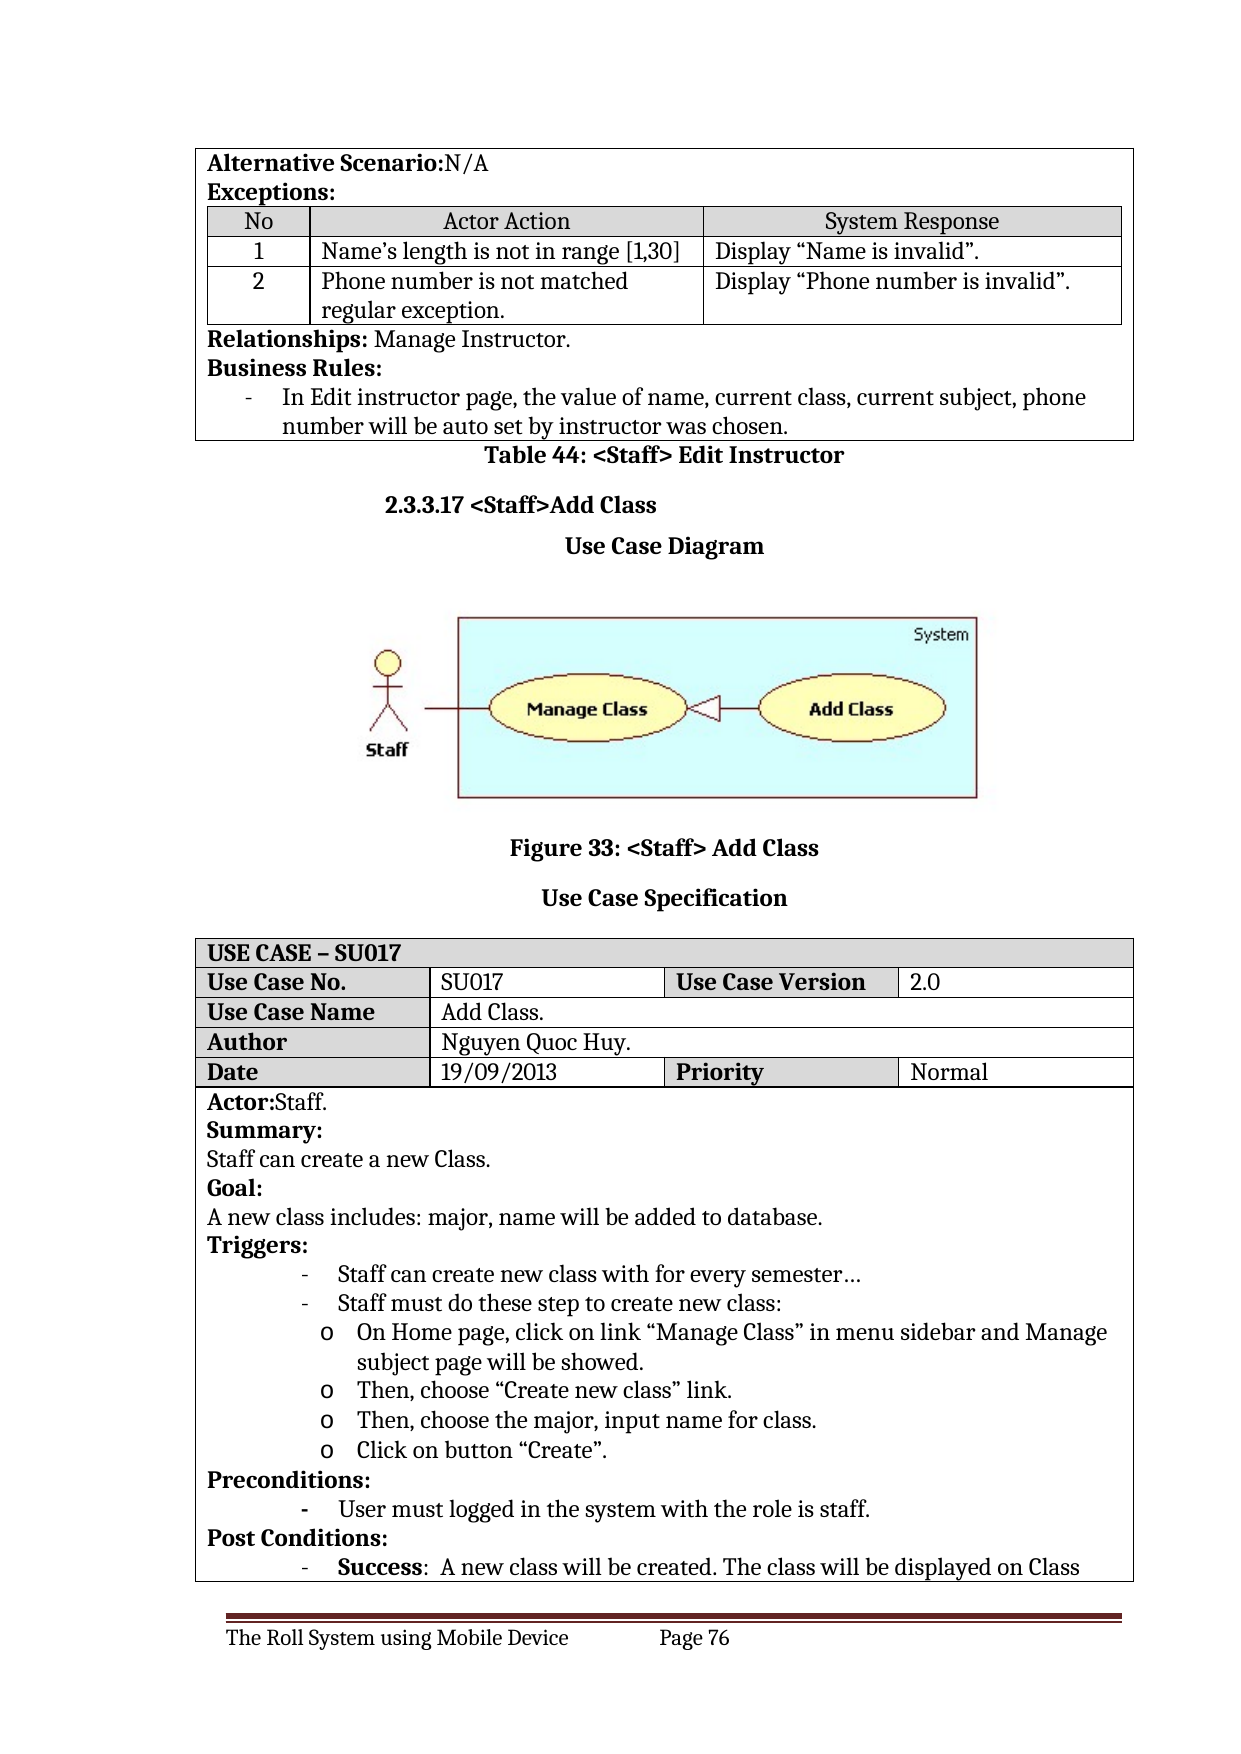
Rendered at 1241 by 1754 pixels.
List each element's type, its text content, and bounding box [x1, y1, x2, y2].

table_cell Nguyen Quoc Huy. [431, 1028, 1133, 1057]
text Figure 33: <Staff> Add Class [207, 834, 1122, 863]
table_cell Use Case No. [196, 968, 429, 997]
table_cell Use Case Version [665, 968, 898, 997]
table_header USE CASE – SU017 [196, 939, 1133, 967]
table_cell Priority [665, 1058, 898, 1086]
table_cell SU017 [431, 968, 664, 997]
table_cell 19/09/2013 [431, 1058, 664, 1086]
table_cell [196, 1088, 1133, 1581]
subtitle Use Case Specification [207, 884, 1122, 912]
subtitle <Staff>Add Class [385, 491, 1122, 520]
subtitle Use Case Diagram [207, 532, 1122, 561]
text Table 44: <Staff> Edit Instructor [207, 441, 1122, 470]
table_cell Add Class. [431, 998, 1133, 1027]
picture [320, 586, 1009, 830]
table_cell Date [196, 1058, 429, 1086]
table_cell Author [196, 1028, 429, 1057]
table_cell Use Case Name [196, 998, 429, 1027]
table_cell 2.0 [899, 968, 1133, 997]
table_cell Normal [899, 1058, 1133, 1086]
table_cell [196, 149, 1133, 440]
